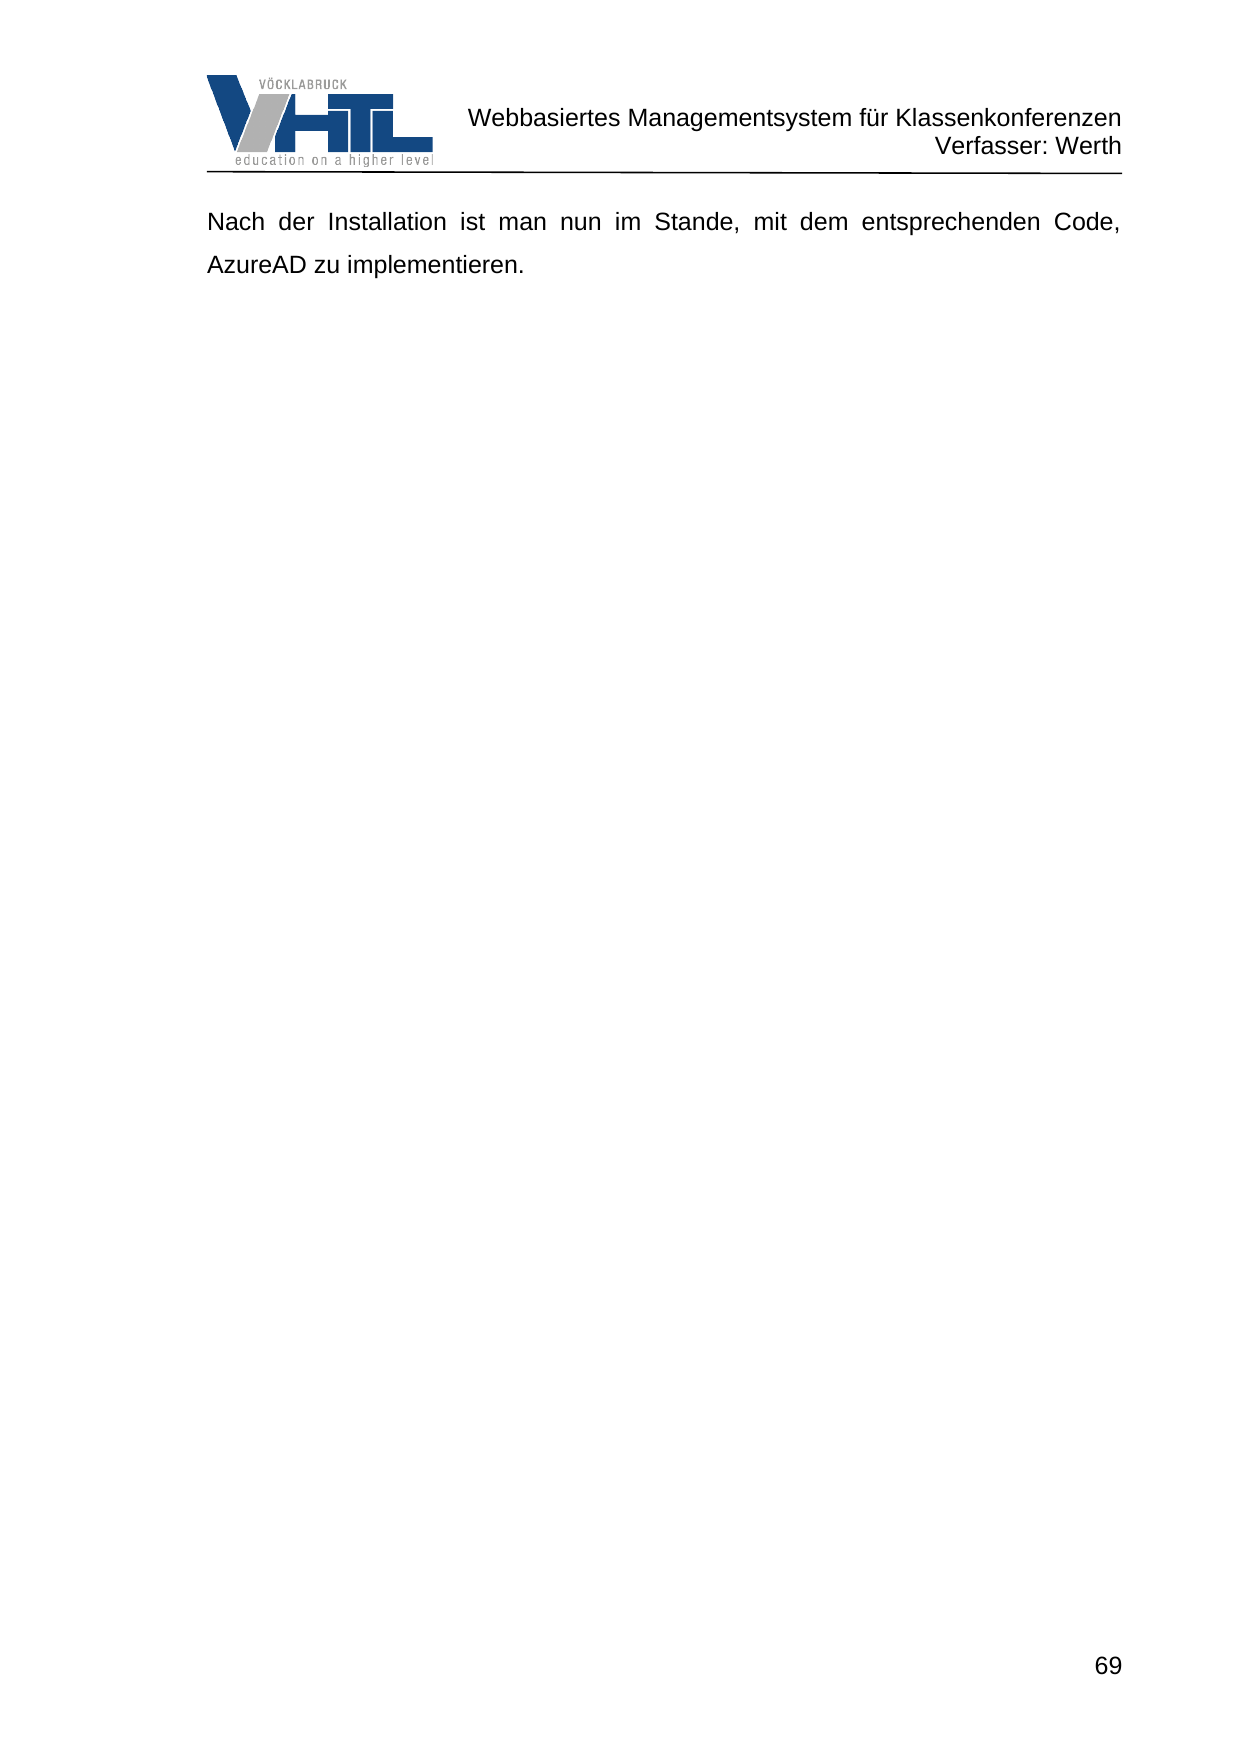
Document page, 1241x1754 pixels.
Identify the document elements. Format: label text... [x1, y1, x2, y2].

picture [206, 75, 433, 167]
text Nach der Installation ist man nun im Stande, mit dem entsprechenden Code, AzureAD zu implementieren. [207, 207, 1122, 279]
